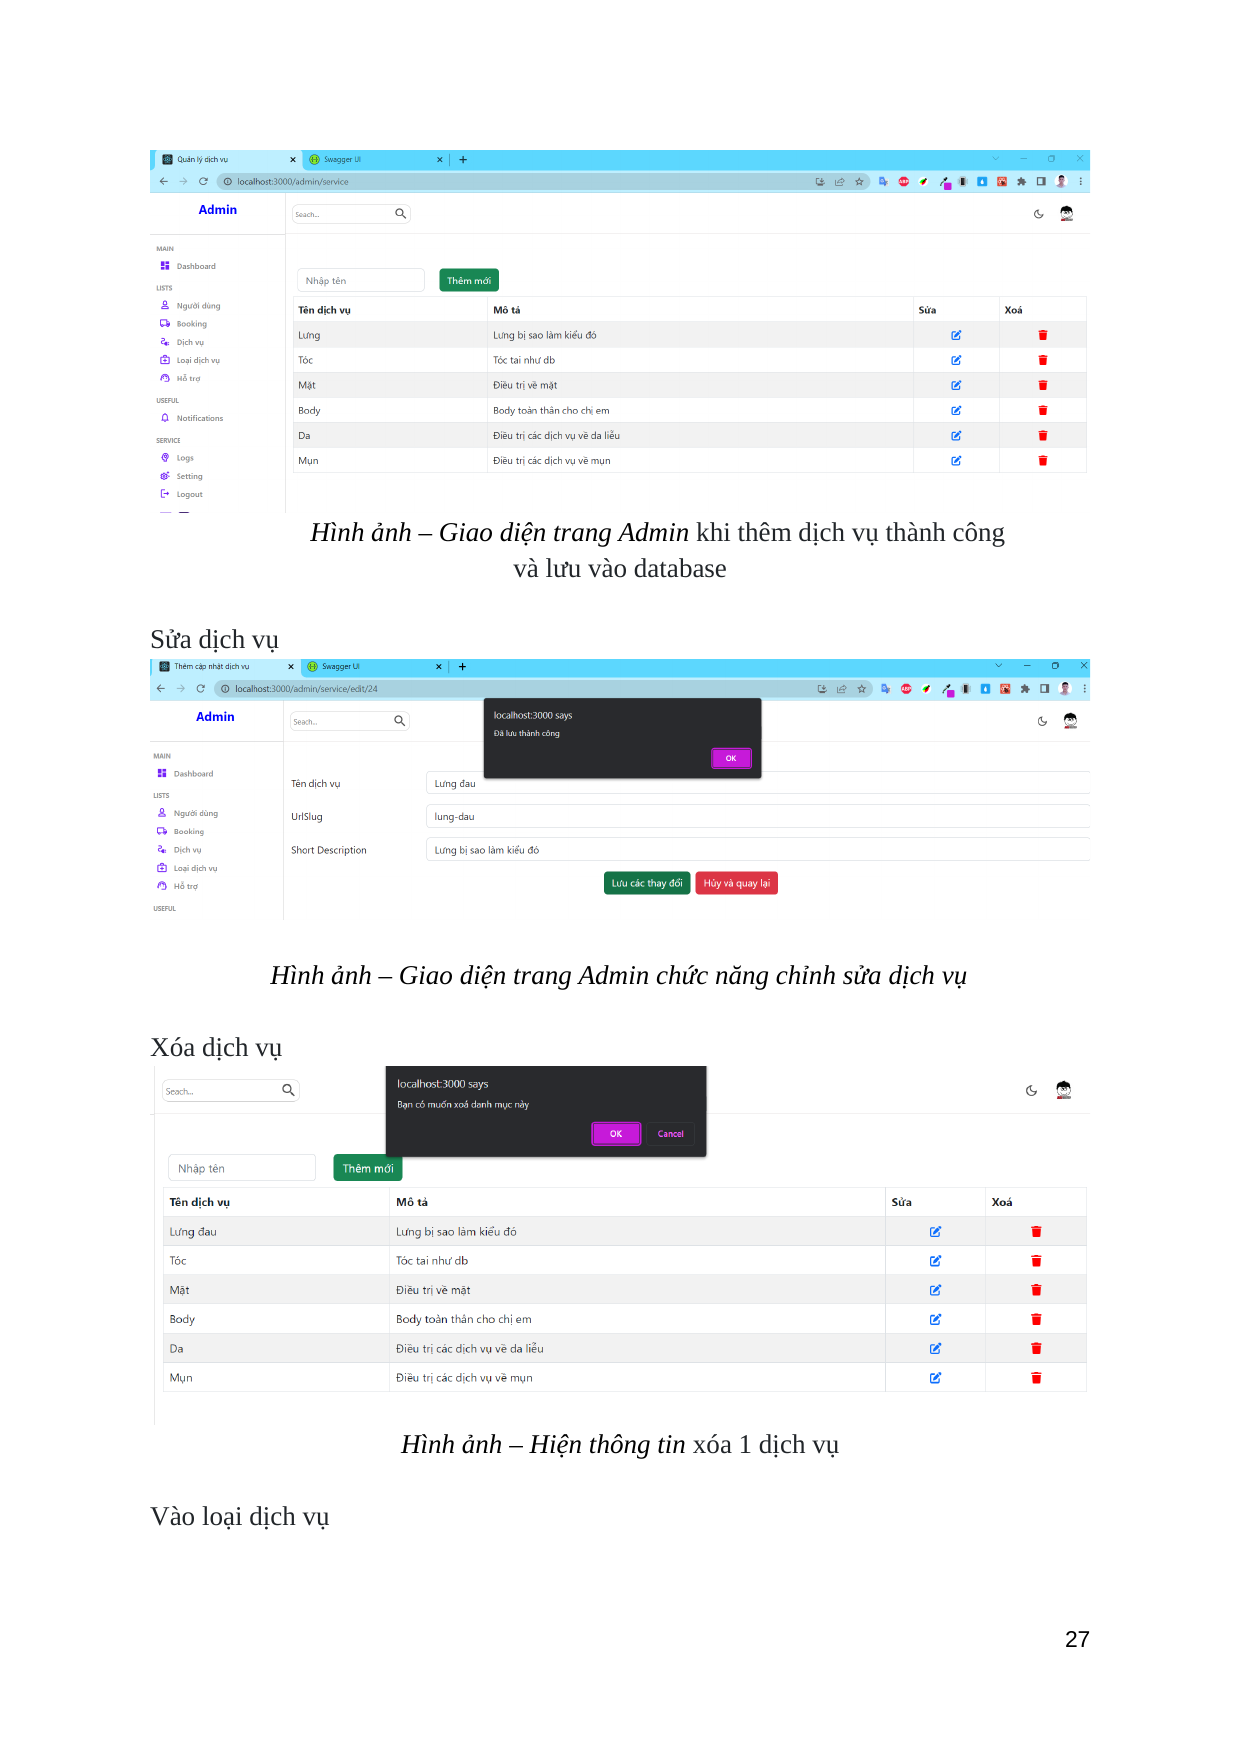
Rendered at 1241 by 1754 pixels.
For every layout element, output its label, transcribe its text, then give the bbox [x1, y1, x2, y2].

text Hình ảnh – Hiện thông tin xóa 1 dịch vụ [150, 1429, 1090, 1460]
text và lưu vào database [150, 552, 1090, 583]
text Hình ảnh – Giao diện trang Admin khi thêm dịch vụ thành công [150, 516, 1090, 547]
text Hình ảnh – Giao diện trang Admin chức năng chỉnh sửa dịch vụ [150, 959, 1090, 990]
picture [150, 659, 1091, 920]
text Vào loại dịch vụ [150, 1500, 1090, 1531]
text Sửa dịch vụ [150, 623, 1090, 655]
picture [150, 1066, 1091, 1425]
text Xóa dịch vụ [150, 1031, 1090, 1062]
picture [150, 150, 1091, 513]
